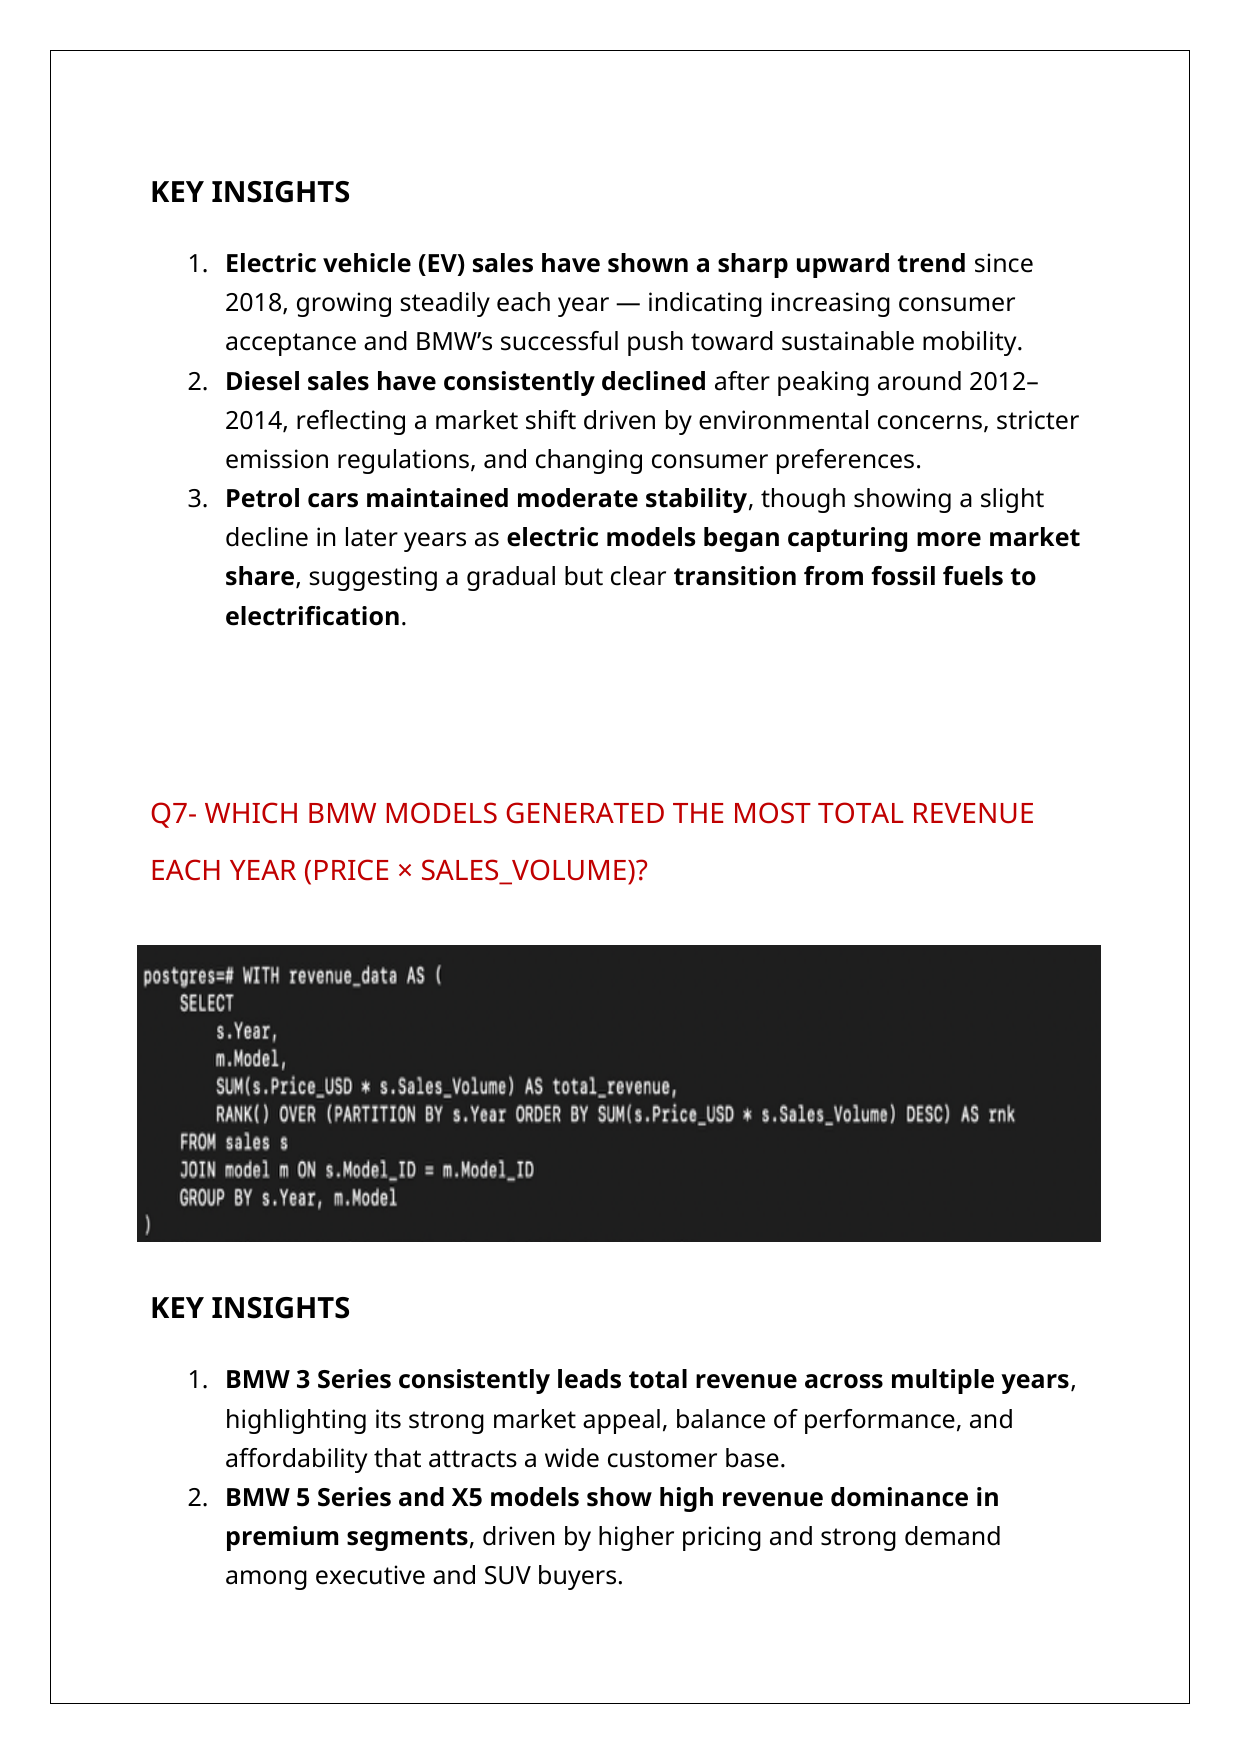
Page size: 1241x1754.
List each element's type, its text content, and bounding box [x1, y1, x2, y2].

list BMW 3 Series consistently leads total revenue across multiple years, highlighting its strong market appeal, balance of performance, and affordability that attracts a wide customer base. [187, 1420, 1090, 1533]
subtitle KEY INSIGHTS [150, 1300, 1090, 1385]
subtitle KEY INSIGHTS [150, 171, 1090, 211]
list Electric vehicle (EV) sales have shown a sharp upward trend since 2018, growing steadily each year — indicating increasing consumer acceptance and BMW’s successful push toward sustainable mobility. [187, 246, 1090, 358]
list Petrol cars maintained moderate stability, though showing a slight decline in later years as electric models began capturing more market share, suggesting a gradual but clear transition from fossil fuels to electrification. [187, 539, 1090, 691]
picture [137, 1004, 1101, 1300]
list Diesel sales have consistently declined after peaking around 2012–2014, reflecting a market shift driven by environmental concerns, stricter emission regulations, and changing consumer preferences. [187, 392, 1090, 505]
subtitle KEY INSIGHTS [150, 987, 1090, 1004]
text Q7- WHICH BMW MODELS GENERATED THE MOST TOTAL REVENUE EACH YEAR (PRICE × SALES_VOLUME)? [150, 851, 1090, 947]
